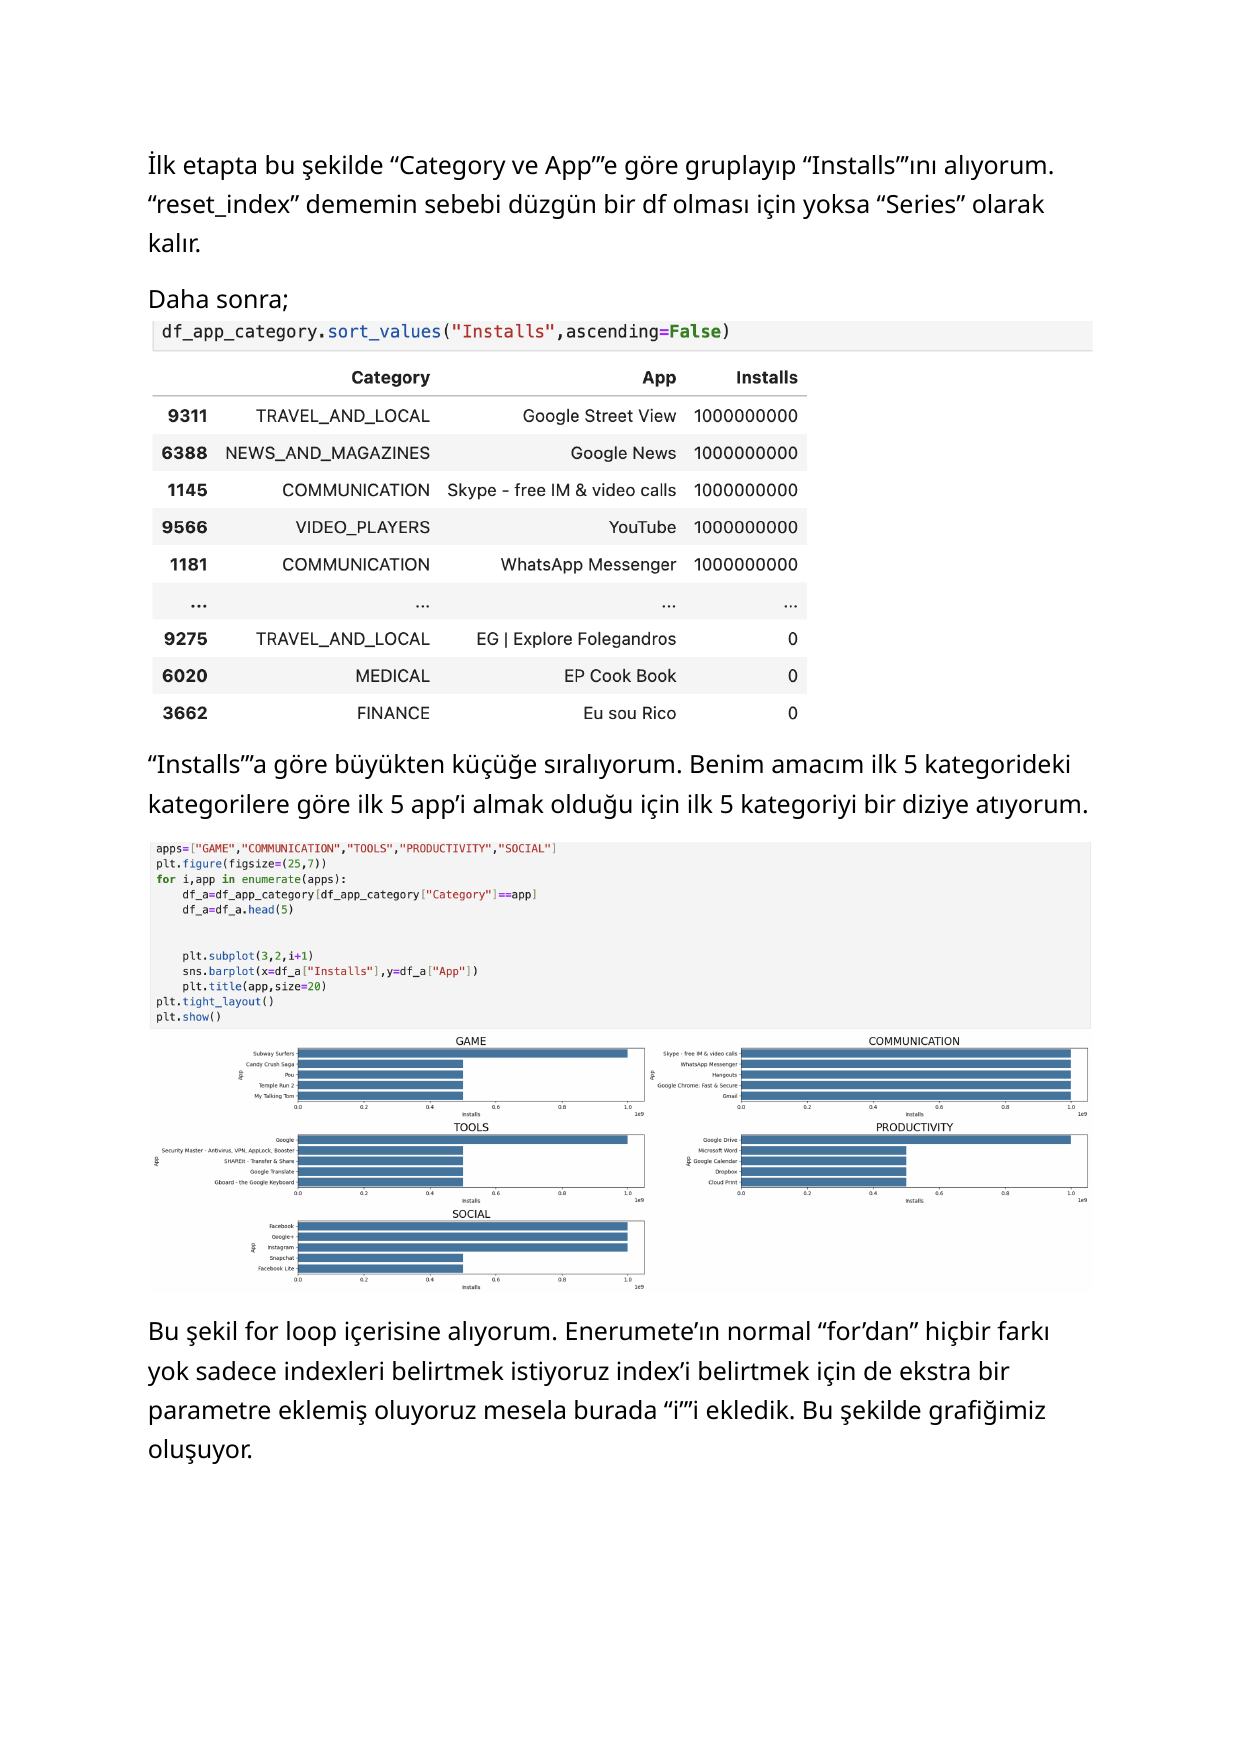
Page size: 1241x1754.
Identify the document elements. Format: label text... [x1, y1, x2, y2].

text İlk etapta bu şekilde “Category ve App”’e göre gruplayıp “Installs”’ını alıyorum. “reset_index” dememin sebebi düzgün bir df olması için yoksa “Series” olarak kalır. [148, 148, 1093, 260]
picture [147, 321, 1093, 726]
picture [147, 842, 1093, 1293]
text “Installs”’a göre büyükten küçüğe sıralıyorum. Benim amacım ilk 5 kategorideki kategorilere göre ilk 5 app’i almak olduğu için ilk 5 kategoriyi bir diziye atıyorum. [148, 747, 1093, 820]
text Daha sonra; [148, 282, 1093, 321]
text Bu şekil for loop içerisine alıyorum. Enerumete’ın normal “for’dan” hiçbir farkı yok sadece indexleri belirtmek istiyoruz index’i belirtmek için de ekstra bir parametre eklemiş oluyoruz mesela burada “i”’i ekledik. Bu şekilde grafiğimiz oluşuyor. [148, 1314, 1093, 1466]
